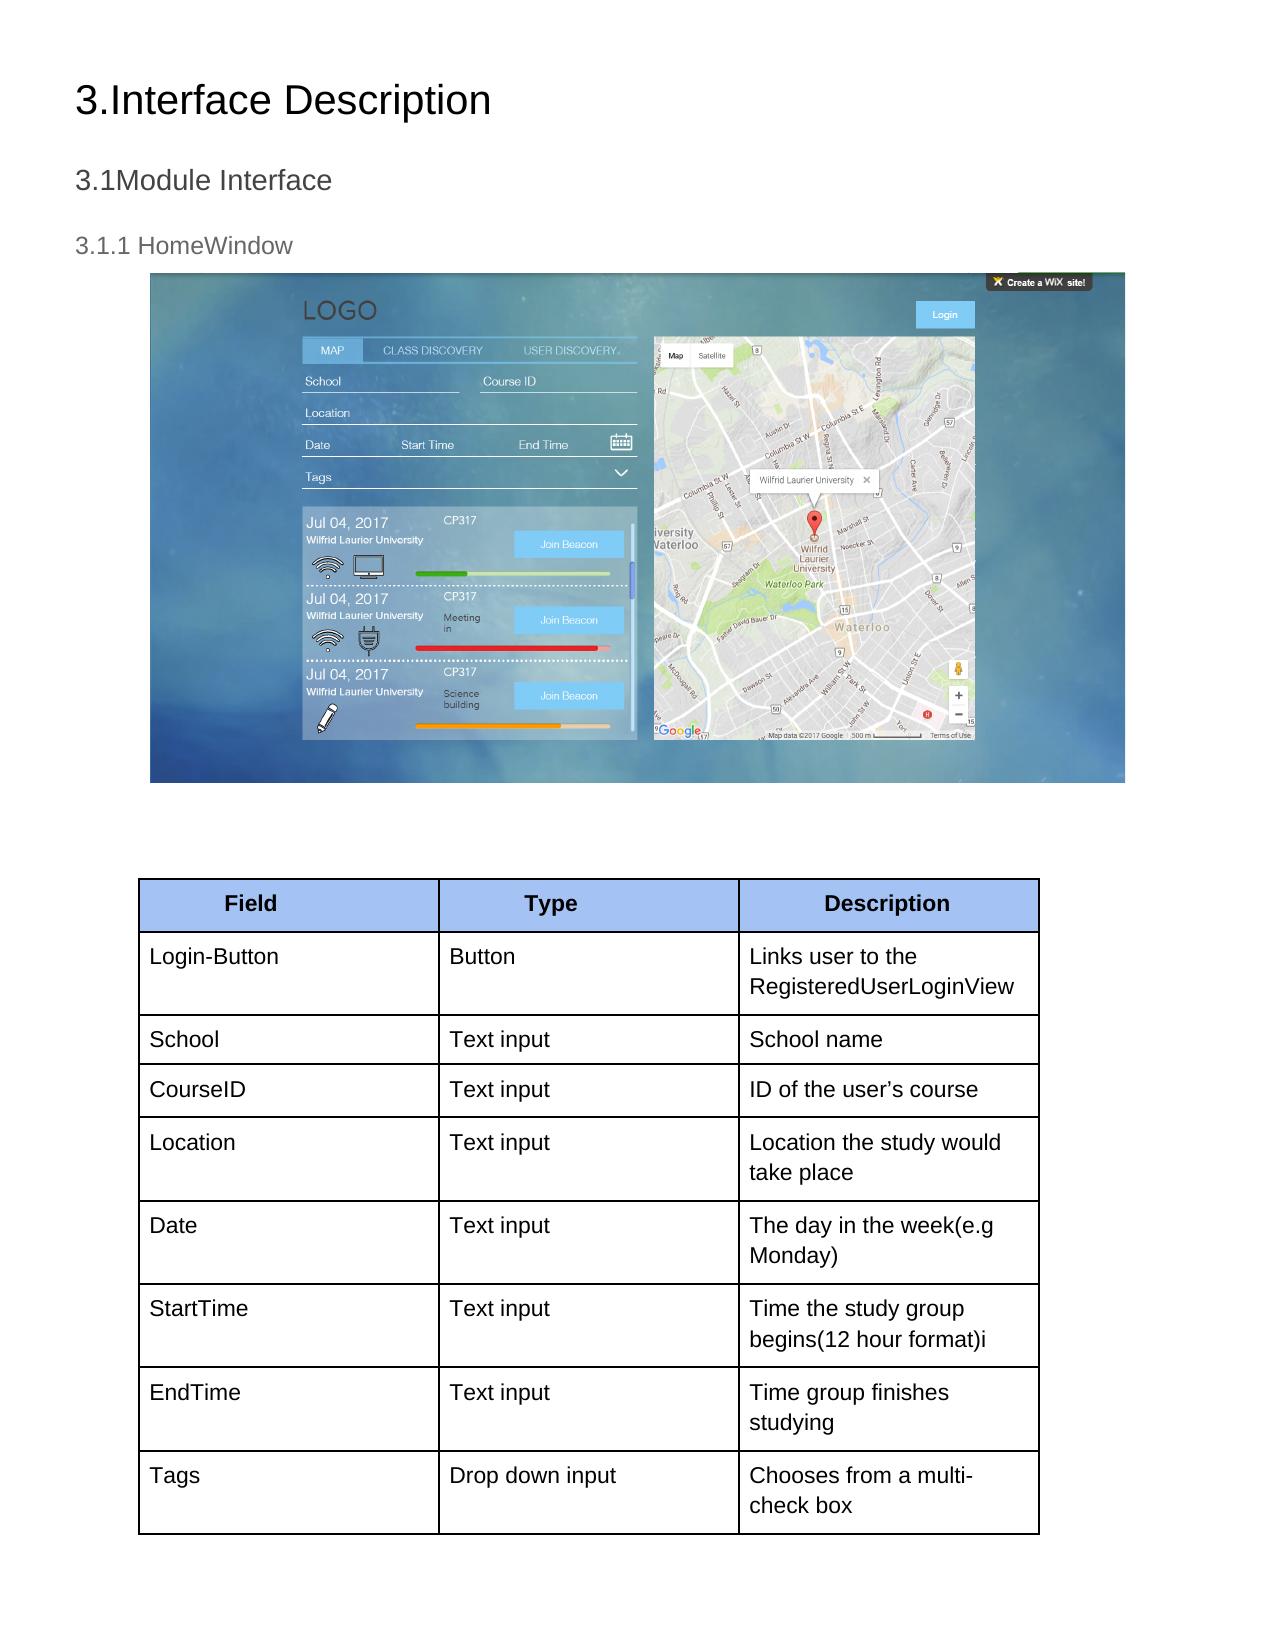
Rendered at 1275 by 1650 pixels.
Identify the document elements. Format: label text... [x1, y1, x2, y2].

table_cell Text input [440, 1118, 738, 1199]
table_cell School [140, 1016, 438, 1063]
table_cell Button [440, 933, 738, 1014]
table_cell Date [140, 1202, 438, 1283]
table_cell Location the study would take place [740, 1118, 1038, 1199]
subtitle 3.Interface Description [75, 75, 1200, 123]
table_cell The day in the week(e.g Monday) [740, 1202, 1038, 1283]
table_cell Text input [440, 1285, 738, 1366]
table_cell Text input [440, 1016, 738, 1063]
table_cell Tags [140, 1452, 438, 1533]
table_cell Time group finishes studying [740, 1368, 1038, 1449]
table_cell Text input [440, 1065, 738, 1116]
table_cell Login-Button [140, 933, 438, 1014]
table_cell School name [740, 1016, 1038, 1063]
table_cell Chooses from a multi-check box [740, 1452, 1038, 1533]
subtitle 3.1.1 HomeWindow [75, 231, 1200, 260]
subtitle 3.1Module Interface [75, 163, 1200, 197]
table_cell Text input [440, 1368, 738, 1449]
table_cell Drop down input [440, 1452, 738, 1533]
table_cell Time the study group begins(12 hour format)i [740, 1285, 1038, 1366]
table_cell ID of the user’s course [740, 1065, 1038, 1116]
table_header Field [140, 880, 438, 931]
table_cell Links user to the RegisteredUserLoginView [740, 933, 1038, 1014]
table_header Type [440, 880, 738, 931]
table_cell Text input [440, 1202, 738, 1283]
table_cell StartTime [140, 1285, 438, 1366]
table_cell CourseID [140, 1065, 438, 1116]
picture [150, 272, 1125, 783]
table_cell Location [140, 1118, 438, 1199]
table_cell EndTime [140, 1368, 438, 1449]
table_header Description [740, 880, 1038, 931]
